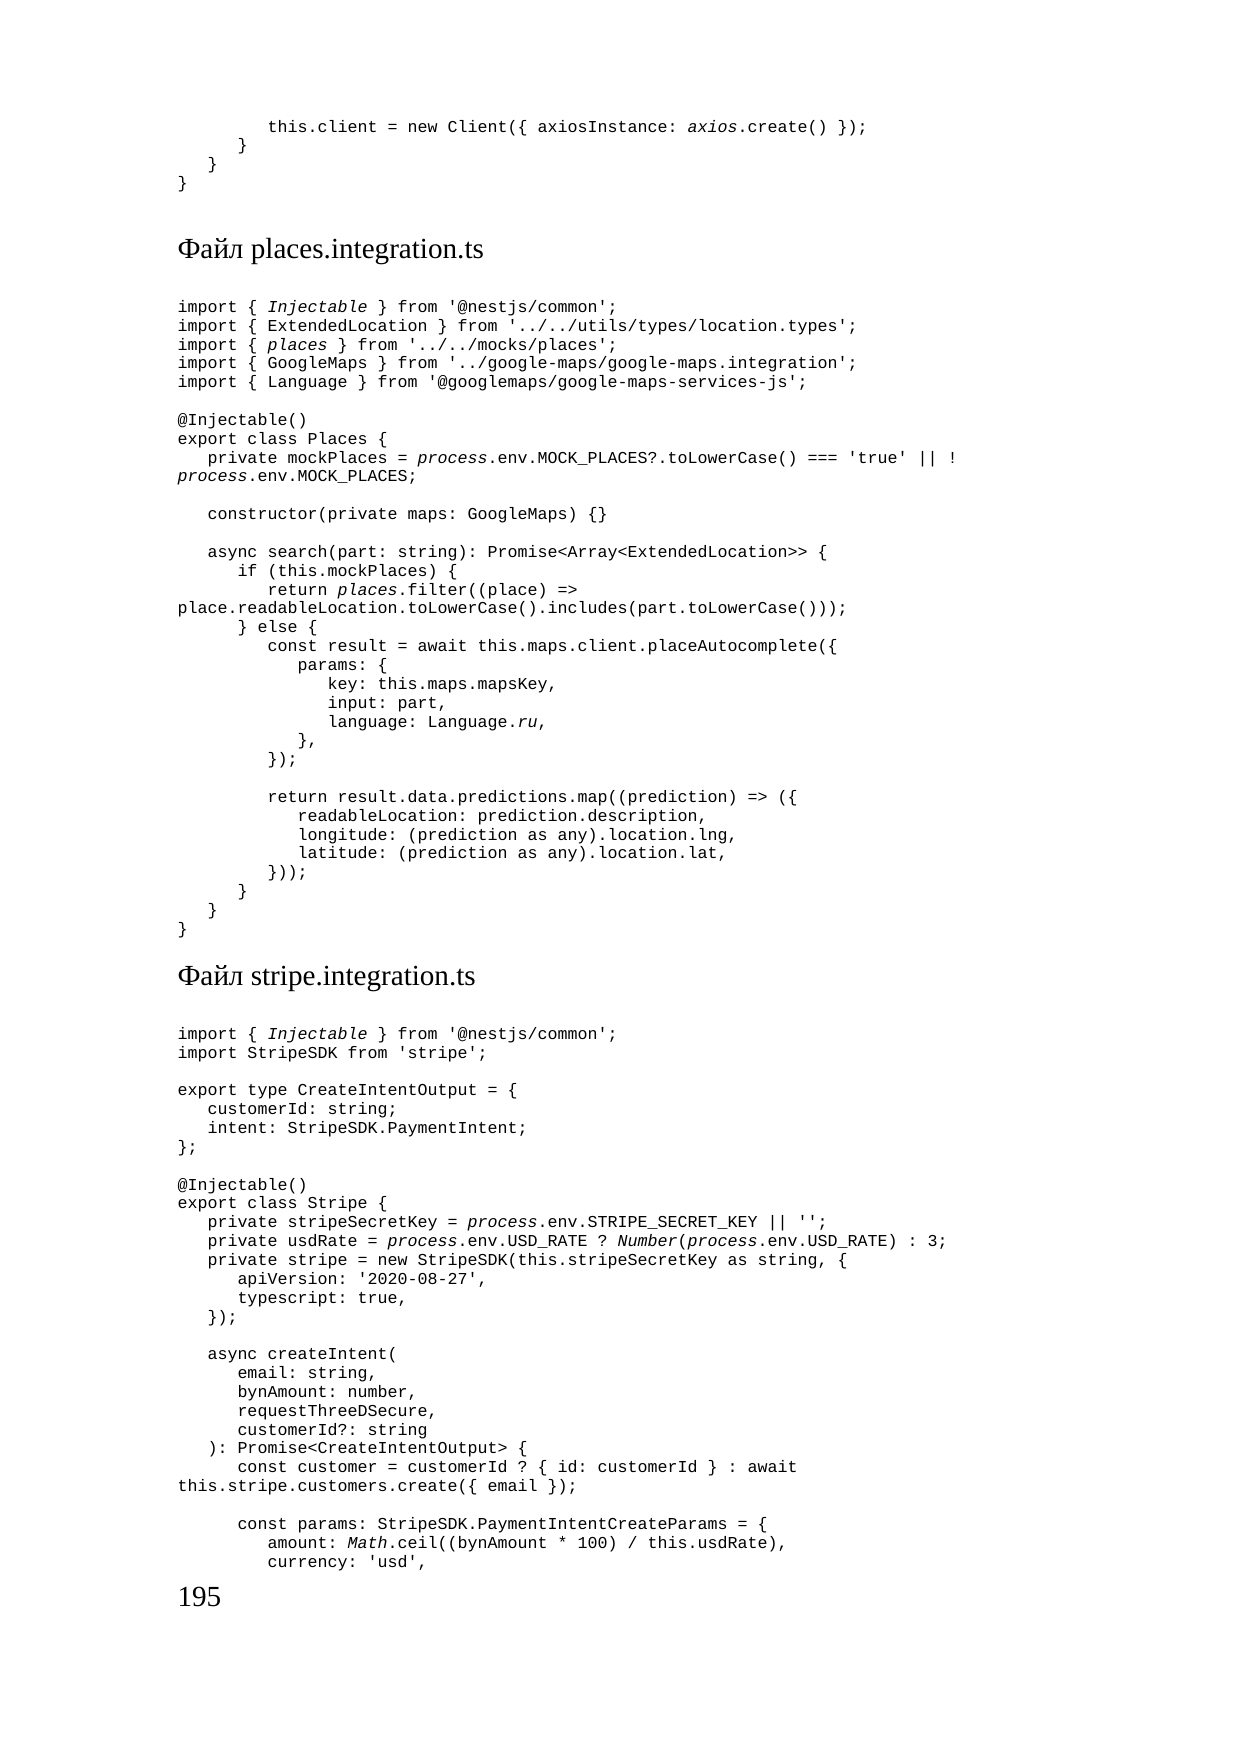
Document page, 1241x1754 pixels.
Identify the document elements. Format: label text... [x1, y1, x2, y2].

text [177, 118, 1152, 193]
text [177, 1025, 1152, 1572]
text Файл stripe.integration.ts [177, 958, 1152, 1025]
text Файл places.integration.ts [177, 231, 1152, 298]
text import { Injectable } from '@nestjs/common'; import { ExtendedLocation } from '../../utils/types/location.types'; import { places } from '../../mocks/places'; import { GoogleMaps } from '../google-maps/google-maps.integration'; import { Language } from '@googlemaps/google-maps-services-js'; @Injectable() export class Places { private mockPlaces = process.env.MOCK_PLACES?.toLowerCase() === 'true' || !process.env.MOCK_PLACES; constructor(private maps: GoogleMaps) {} async search(part: string): Promise<Array<ExtendedLocation>> { if (this.mockPlaces) { return places.filter((place) => place.readableLocation.toLowerCase().includes(part.toLowerCase())); } else { const result = await this.maps.client.placeAutocomplete({ params: { key: this.maps.mapsKey, input: part, language: Language.ru, }, }); return result.data.predictions.map((prediction) => ({ readableLocation: prediction.description, longitude: (prediction as any).location.lng, latitude: (prediction as any).location.lat, })); } } } [177, 298, 1152, 939]
